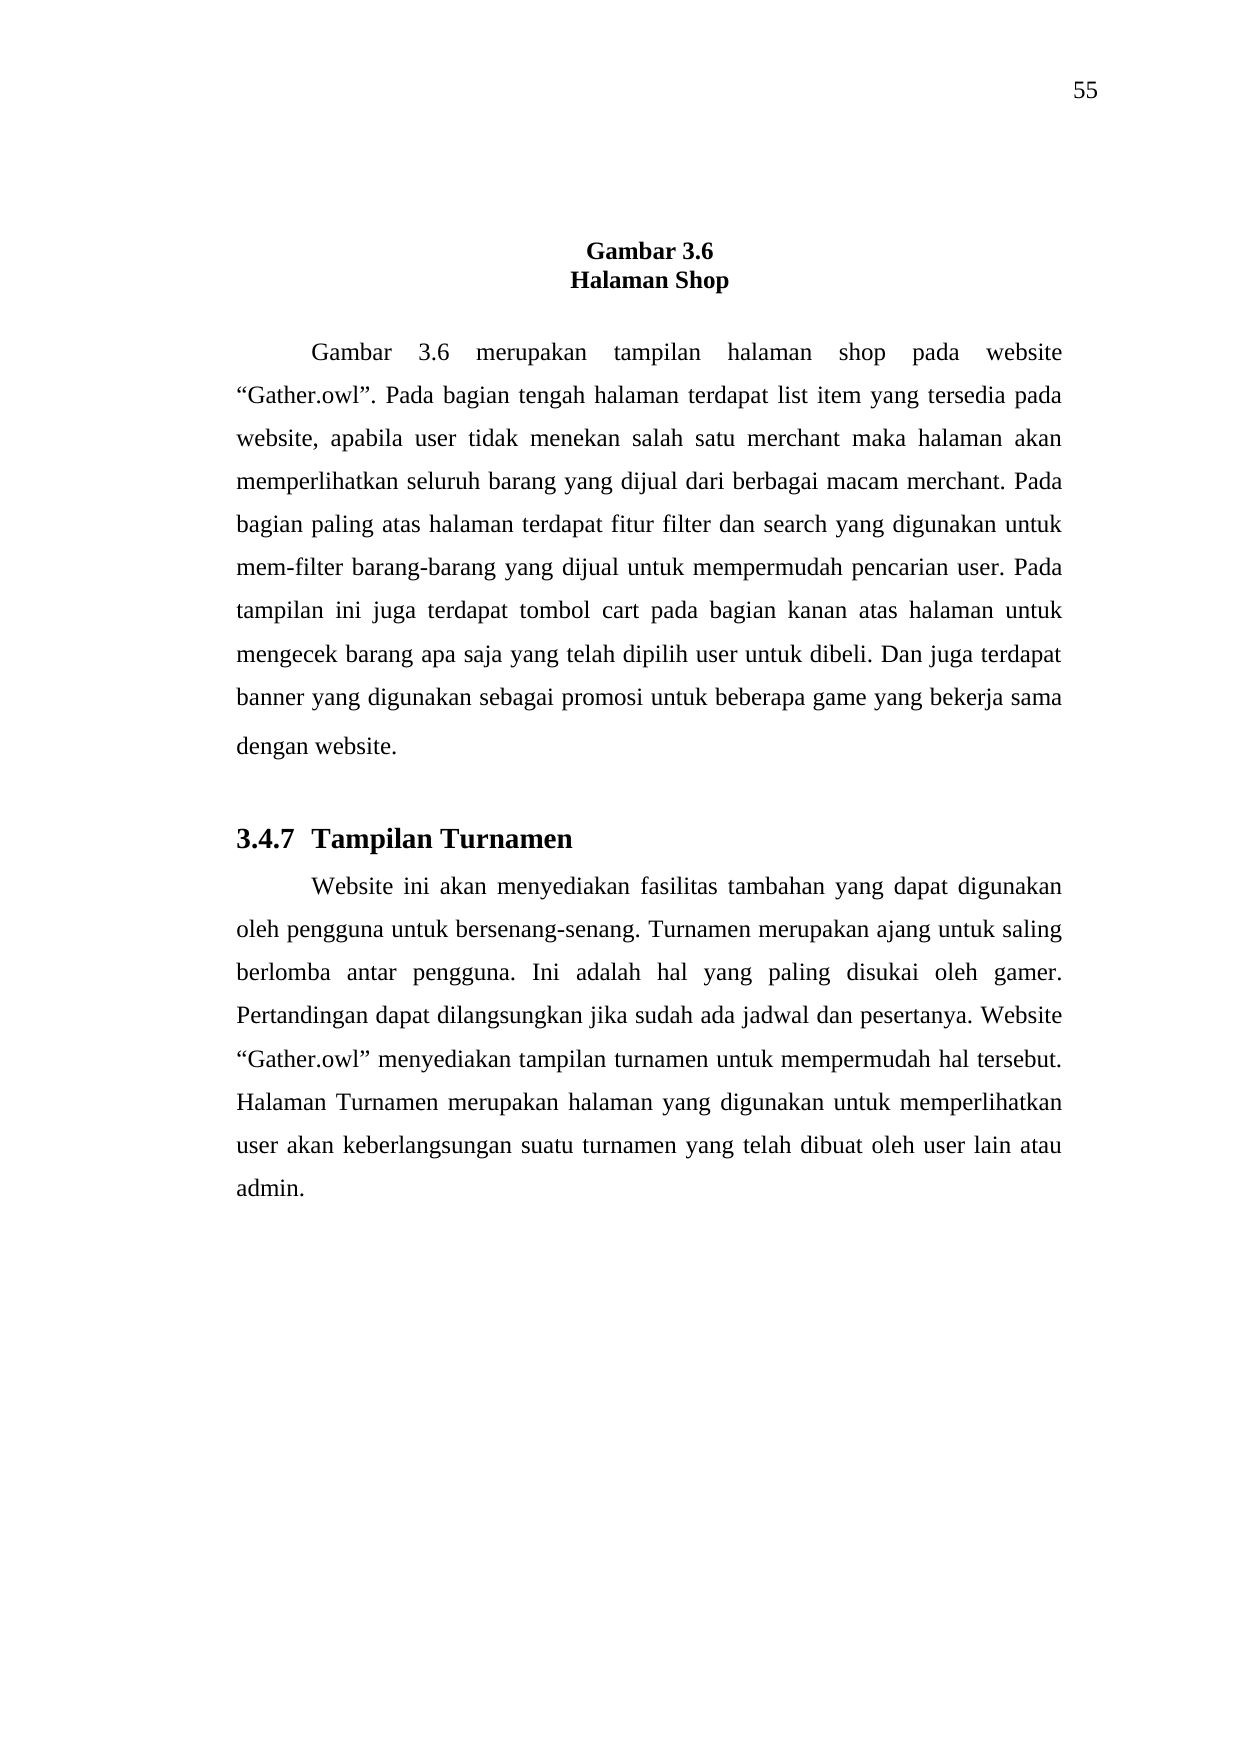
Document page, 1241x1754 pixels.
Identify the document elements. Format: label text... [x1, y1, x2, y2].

text Website ini akan menyediakan fasilitas tambahan yang dapat digunakan oleh pengguna untuk bersenang-senang. Turnamen merupakan ajang untuk saling berlomba antar pengguna. Ini adalah hal yang paling disukai oleh gamer. Pertandingan dapat dilangsungkan jika sudah ada jadwal dan pesertanya. Website “Gather.owl” menyediakan tampilan turnamen untuk mempermudah hal tersebut. Halaman Turnamen merupakan halaman yang digunakan untuk memperlihatkan user akan keberlangsungan suatu turnamen yang telah dibuat oleh user lain atau admin. [236, 871, 1063, 1202]
text 3.4.7 Tampilan Turnamen [236, 821, 1063, 854]
text Gambar 3.6 merupakan tampilan halaman shop pada website “Gather.owl”. Pada bagian tengah halaman terdapat list item yang tersedia pada website, apabila user tidak menekan salah satu merchant maka halaman akan memperlihatkan seluruh barang yang dijual dari berbagai macam merchant. Pada bagian paling atas halaman terdapat fitur filter dan search yang digunakan untuk mem-filter barang-barang yang dijual untuk mempermudah pencarian user. Pada tampilan ini juga terdapat tombol cart pada bagian kanan atas halaman untuk mengecek barang apa saja yang telah dipilih user untuk dibeli. Dan juga terdapat banner yang digunakan sebagai promosi untuk beberapa game yang bekerja sama dengan website. [236, 337, 1063, 761]
text Gambar 3.6 Halaman Shop [236, 236, 1063, 294]
